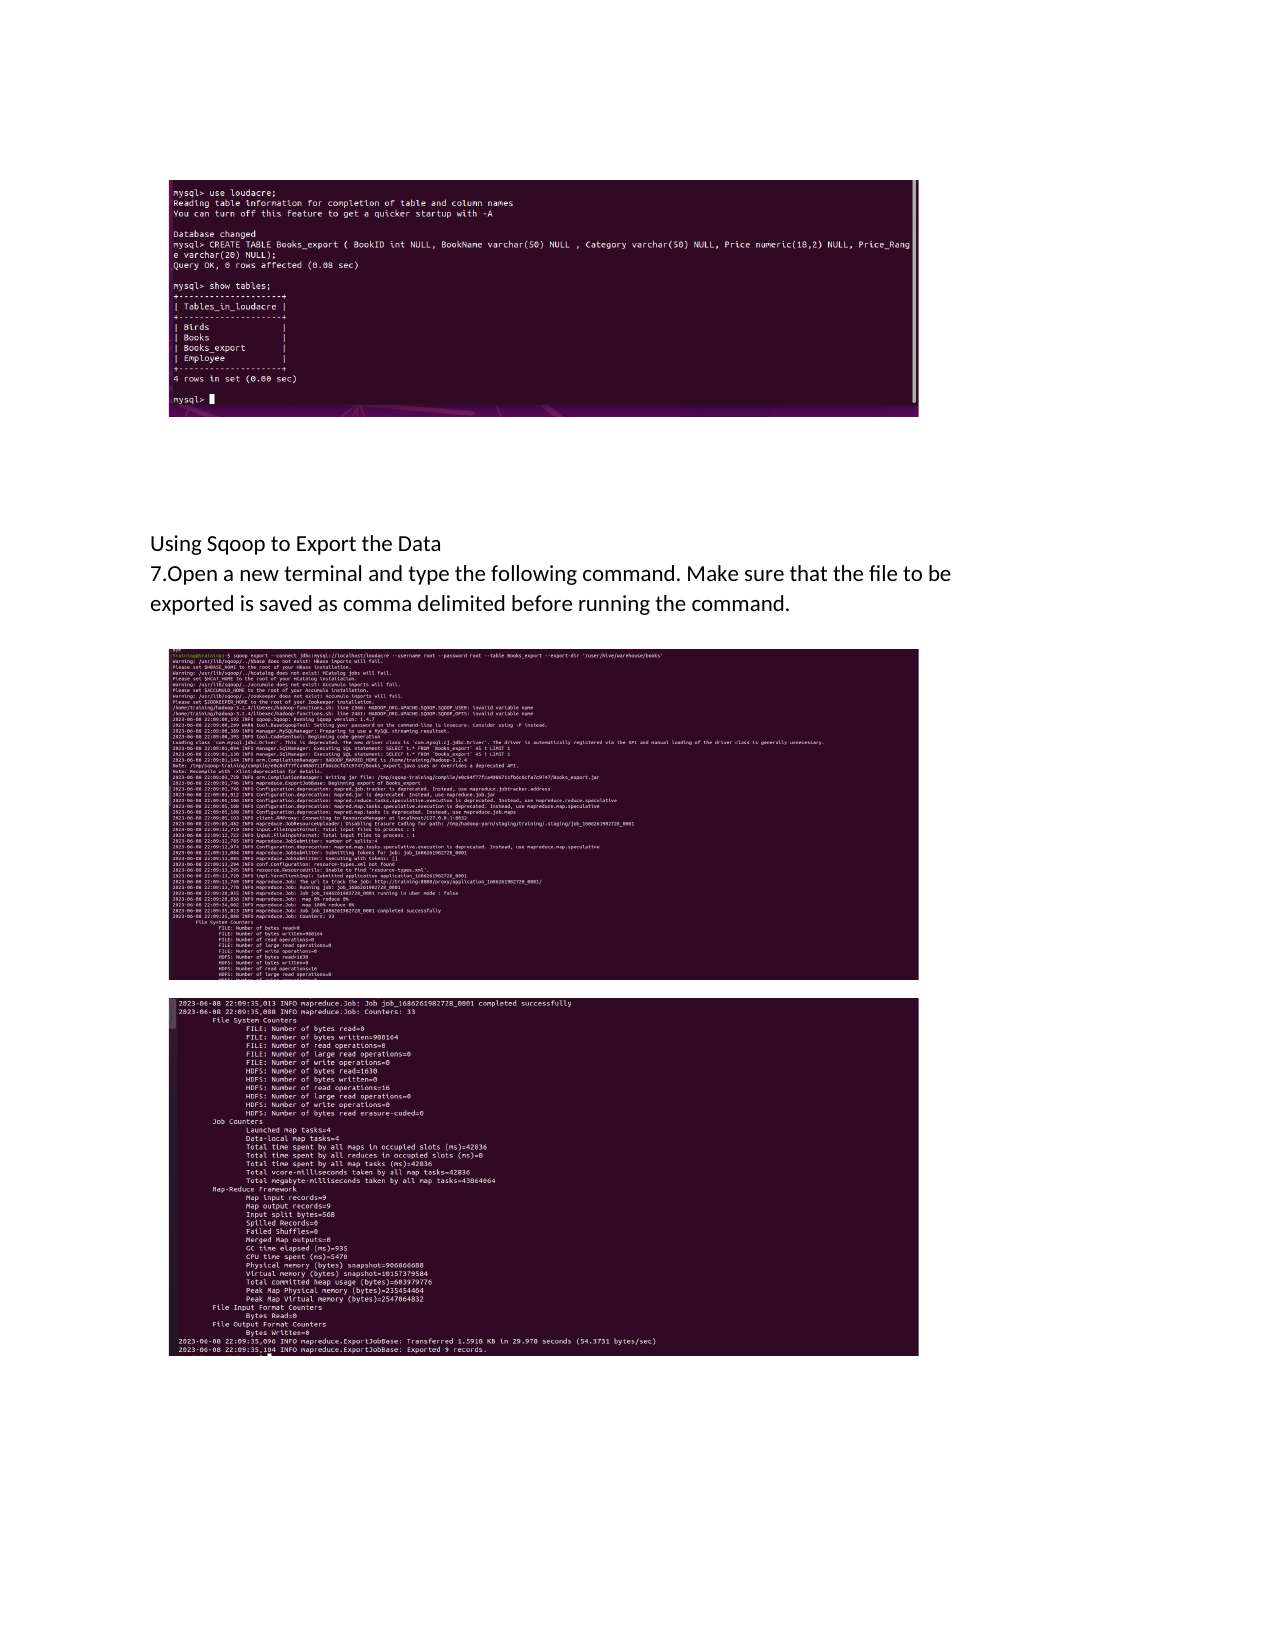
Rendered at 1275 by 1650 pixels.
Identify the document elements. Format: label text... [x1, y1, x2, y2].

text Using Sqoop to Export the Data 7.Open a new terminal and type the following command. Make sure that the file to be exported is saved as comma delimited before running the command. [150, 529, 1125, 979]
